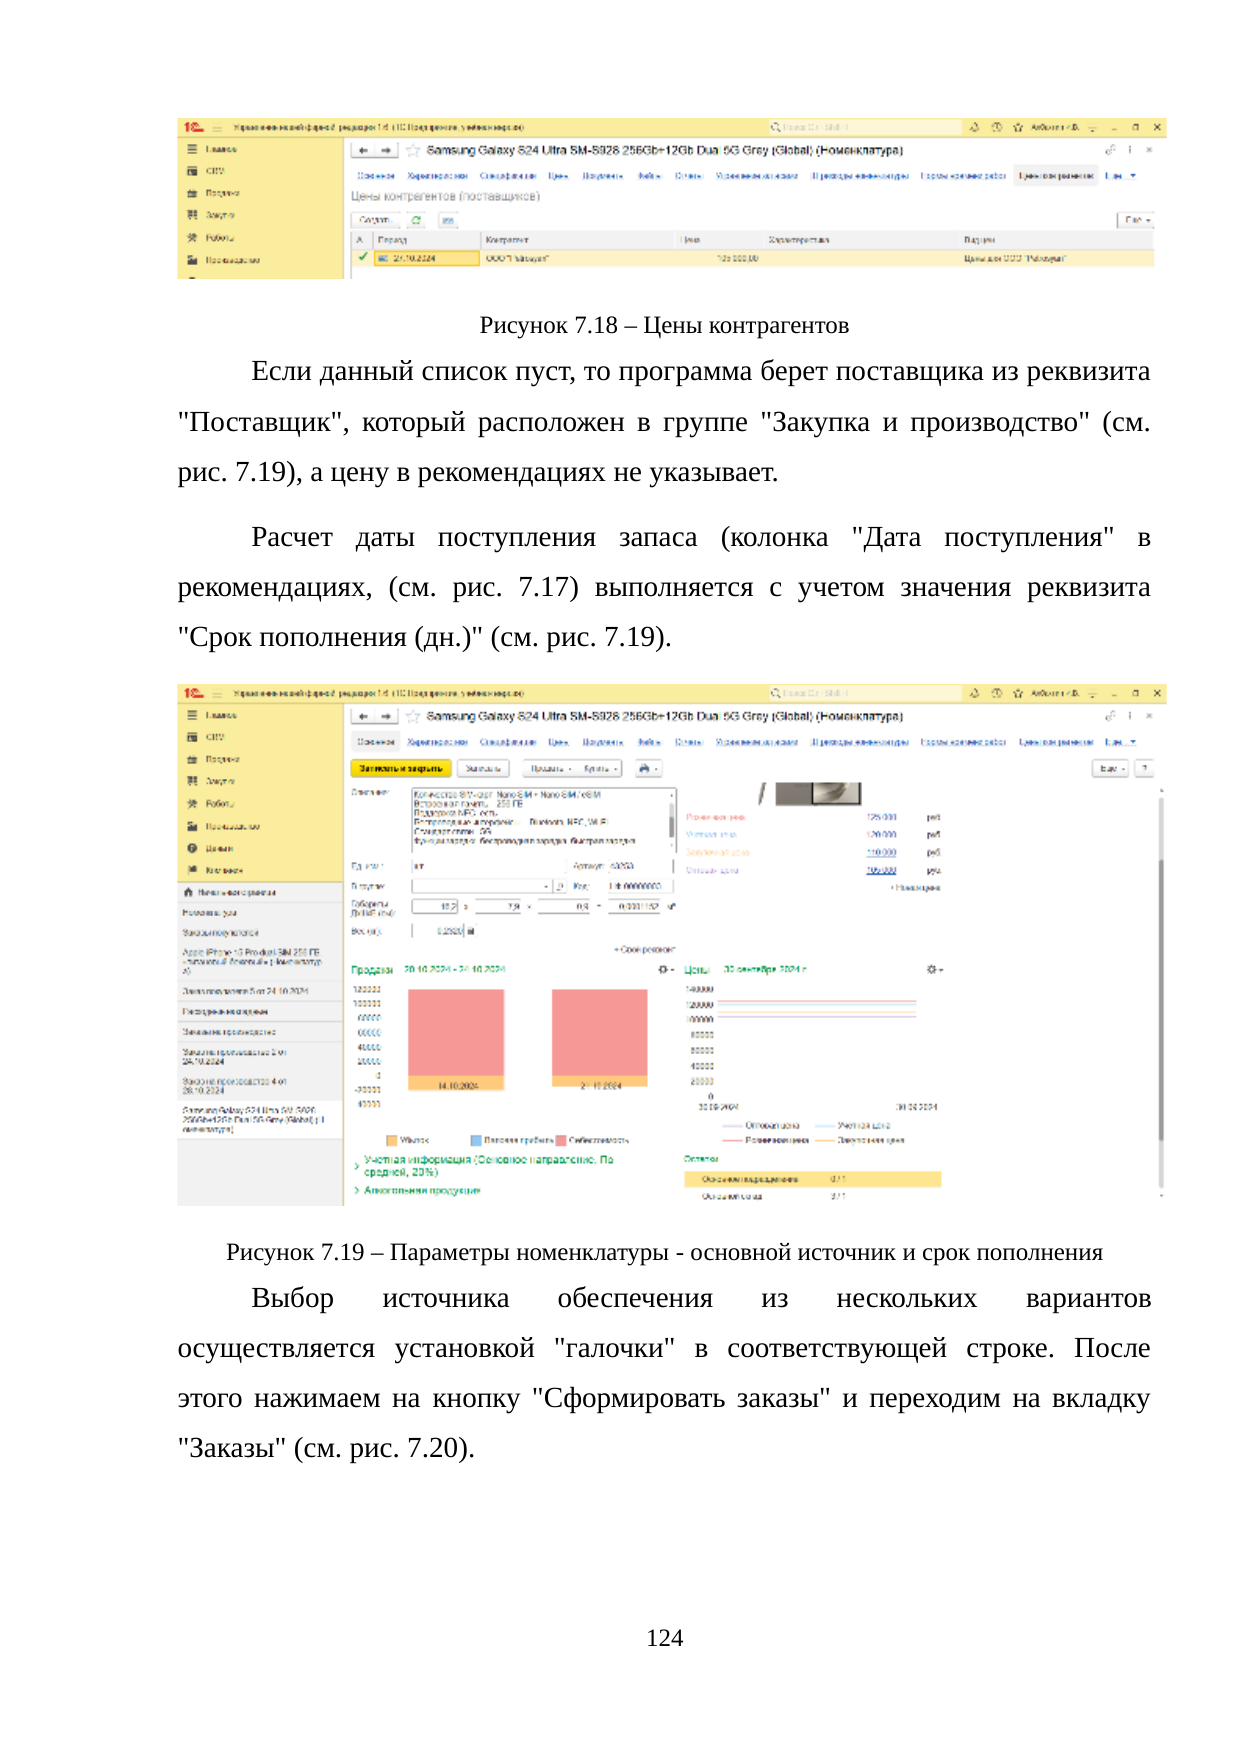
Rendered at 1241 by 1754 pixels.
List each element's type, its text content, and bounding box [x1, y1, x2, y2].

picture [177, 684, 1167, 1206]
text Рисунок 7.18 – Цены контрагентов [177, 310, 1152, 339]
text Если данный список пуст, то программа берет поставщика из реквизита "Поставщик", который расположен в группе "Закупка и производство" (см. рис. 7.19), а цену в рекомендациях не указывает. [177, 353, 1152, 488]
picture [177, 118, 1167, 279]
text Расчет даты поступления запаса (колонка "Дата поступления" в рекомендациях, (см. рис. 7.17) выполняется с учетом значения реквизита "Срок пополнения (дн.)" (см. рис. 7.19). [177, 519, 1152, 653]
text Рисунок 7.19 – Параметры номенклатуры - основной источник и срок пополнения [177, 1237, 1152, 1265]
text Выбор источника обеспечения из нескольких вариантов осуществляется установкой "галочки" в соответствующей строке. После этого нажимаем на кнопку "Сформировать заказы" и переходим на вкладку "Заказы" (см. рис. 7.20). [177, 1280, 1152, 1464]
